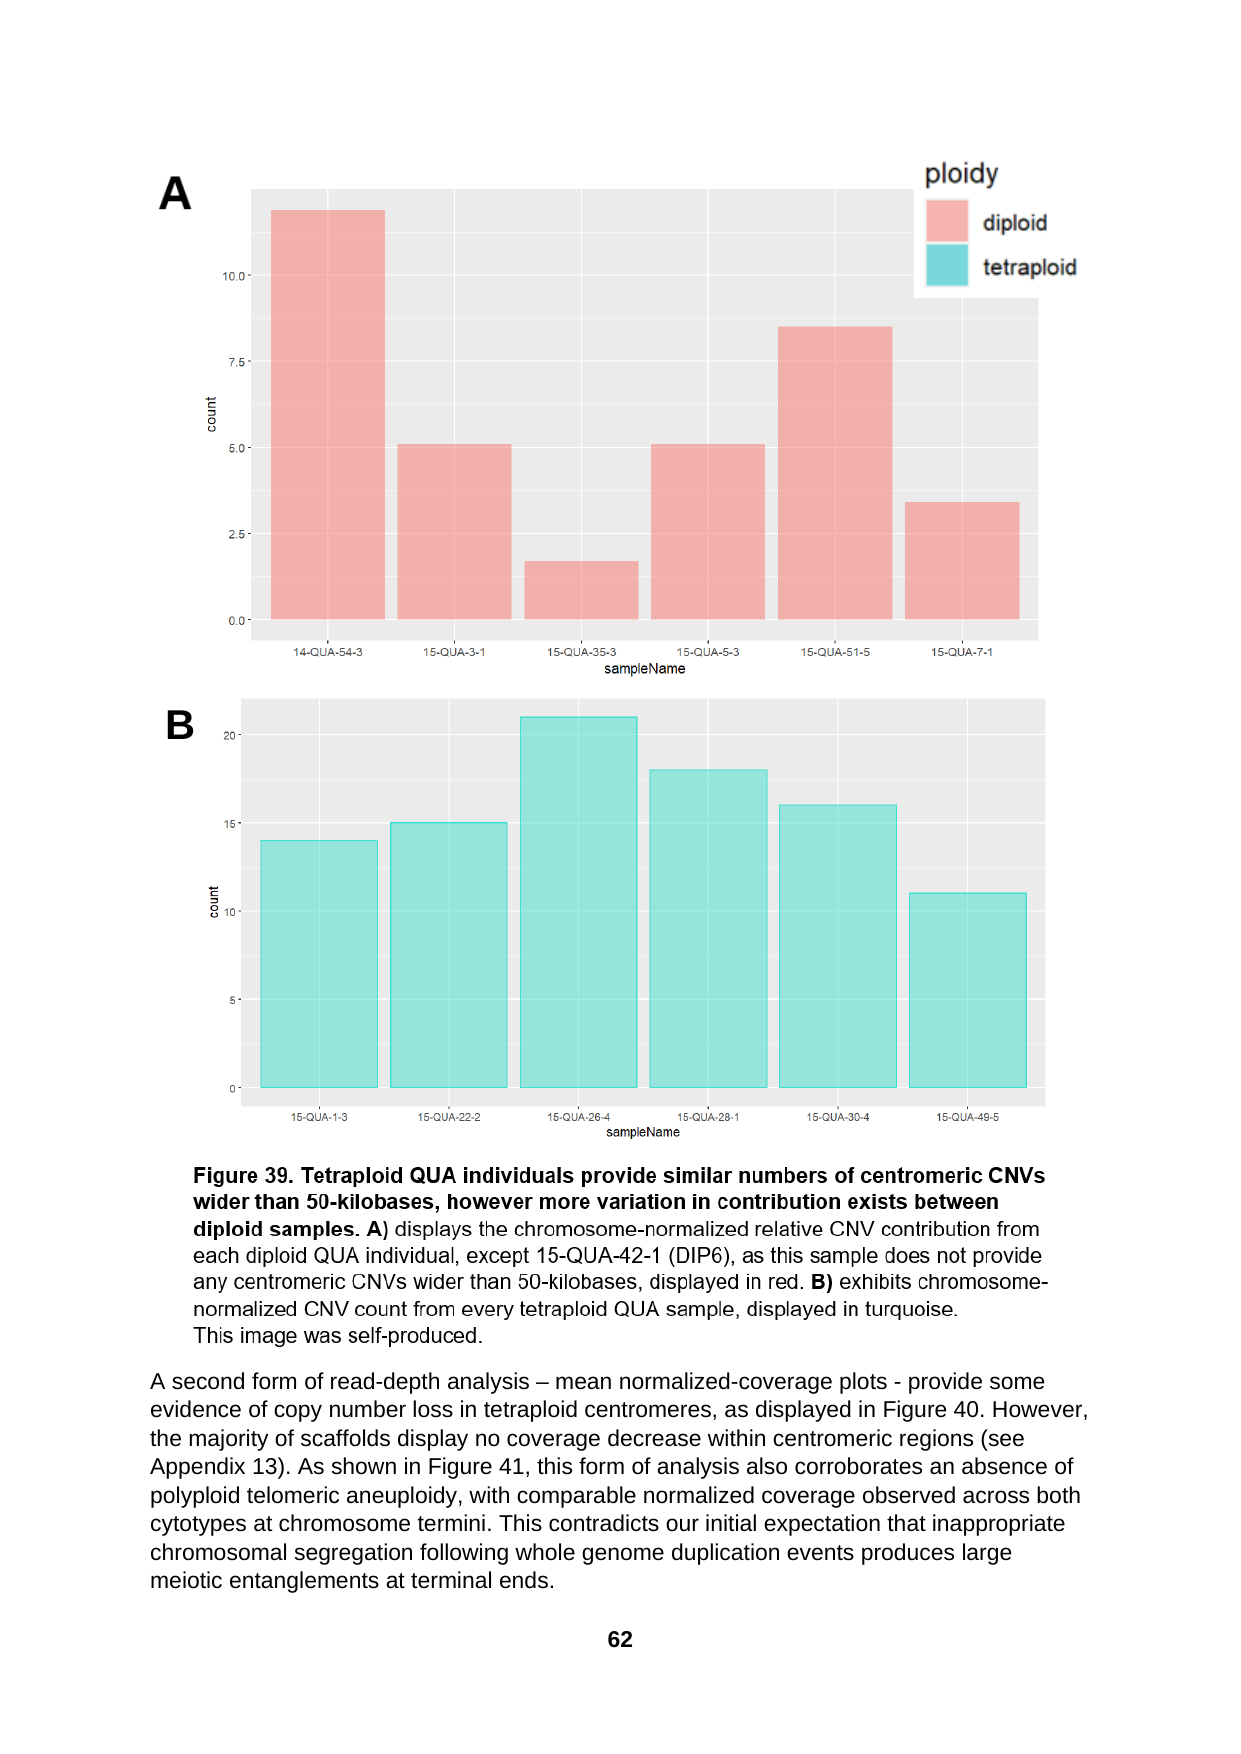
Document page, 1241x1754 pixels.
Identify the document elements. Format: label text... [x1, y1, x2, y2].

picture [150, 143, 1091, 683]
text A second form of read-depth analysis – mean normalized-coverage plots - provide some evidence of copy number loss in tetraploid centromeres, as displayed in Figure 40. However, the majority of scaffolds display no coverage decrease within centromeric regions (see Appendix 13). As shown in Figure 41, this form of analysis also corroborates an absence of polyploid telomeric aneuploidy, with comparable normalized coverage observed across both cytotypes at chromosome termini. This contradicts our initial expectation that inappropriate chromosomal segregation following whole genome duplication events produces large meiotic entanglements at terminal ends. [150, 1368, 1090, 1593]
picture [187, 1155, 1053, 1354]
picture [201, 692, 1052, 1145]
